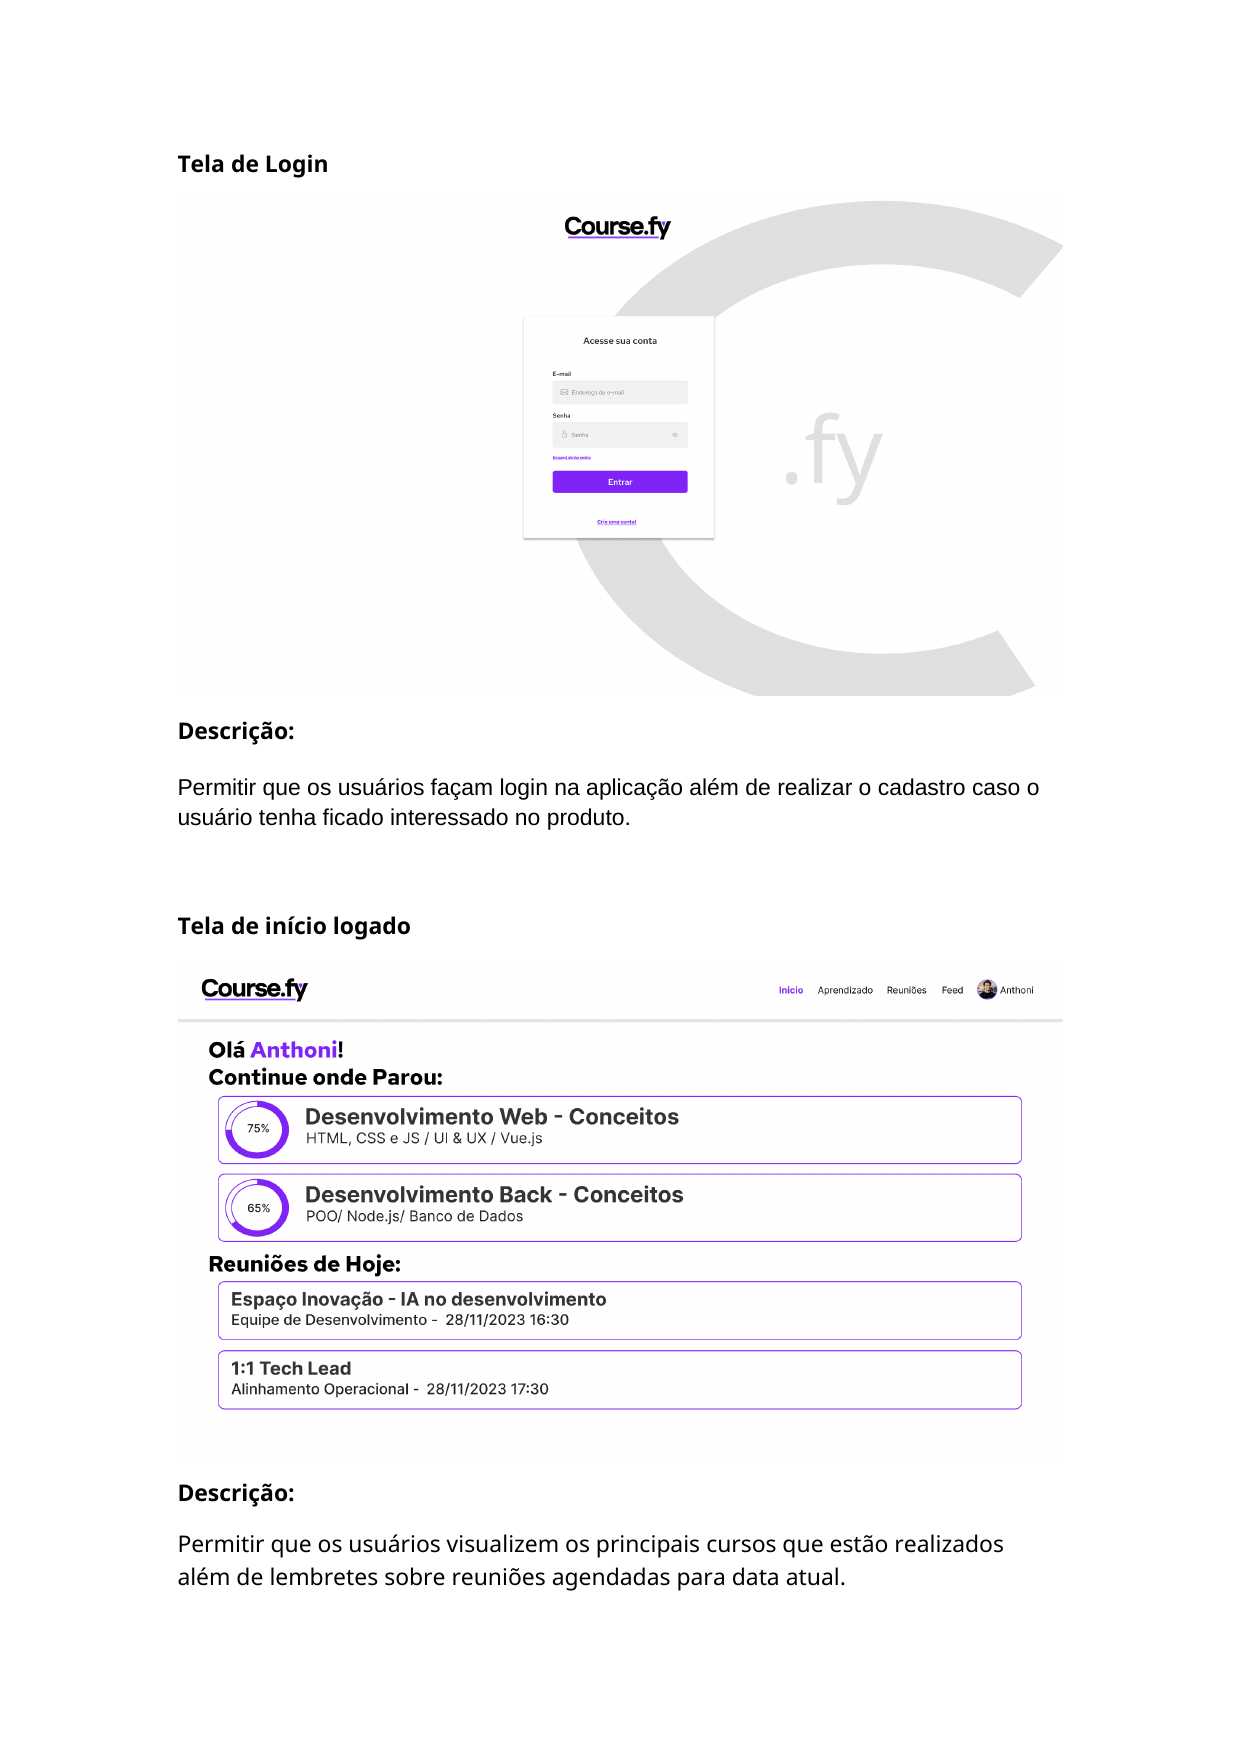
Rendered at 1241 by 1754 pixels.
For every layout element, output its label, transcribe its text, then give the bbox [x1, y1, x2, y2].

picture [177, 198, 1063, 696]
text Permitir que os usuários visualizem os principais cursos que estão realizados além de lembretes sobre reuniões agendadas para data atual. [177, 1528, 1063, 1593]
text Descrição: [177, 1477, 1063, 1508]
text Descrição: [177, 715, 1063, 746]
text Permitir que os usuários façam login na aplicação além de realizar o cadastro caso o usuário tenha ficado interessado no produto. [177, 774, 1063, 830]
text Tela de início logado [177, 910, 1063, 941]
picture [177, 960, 1063, 1458]
text Tela de Login [177, 148, 1063, 179]
